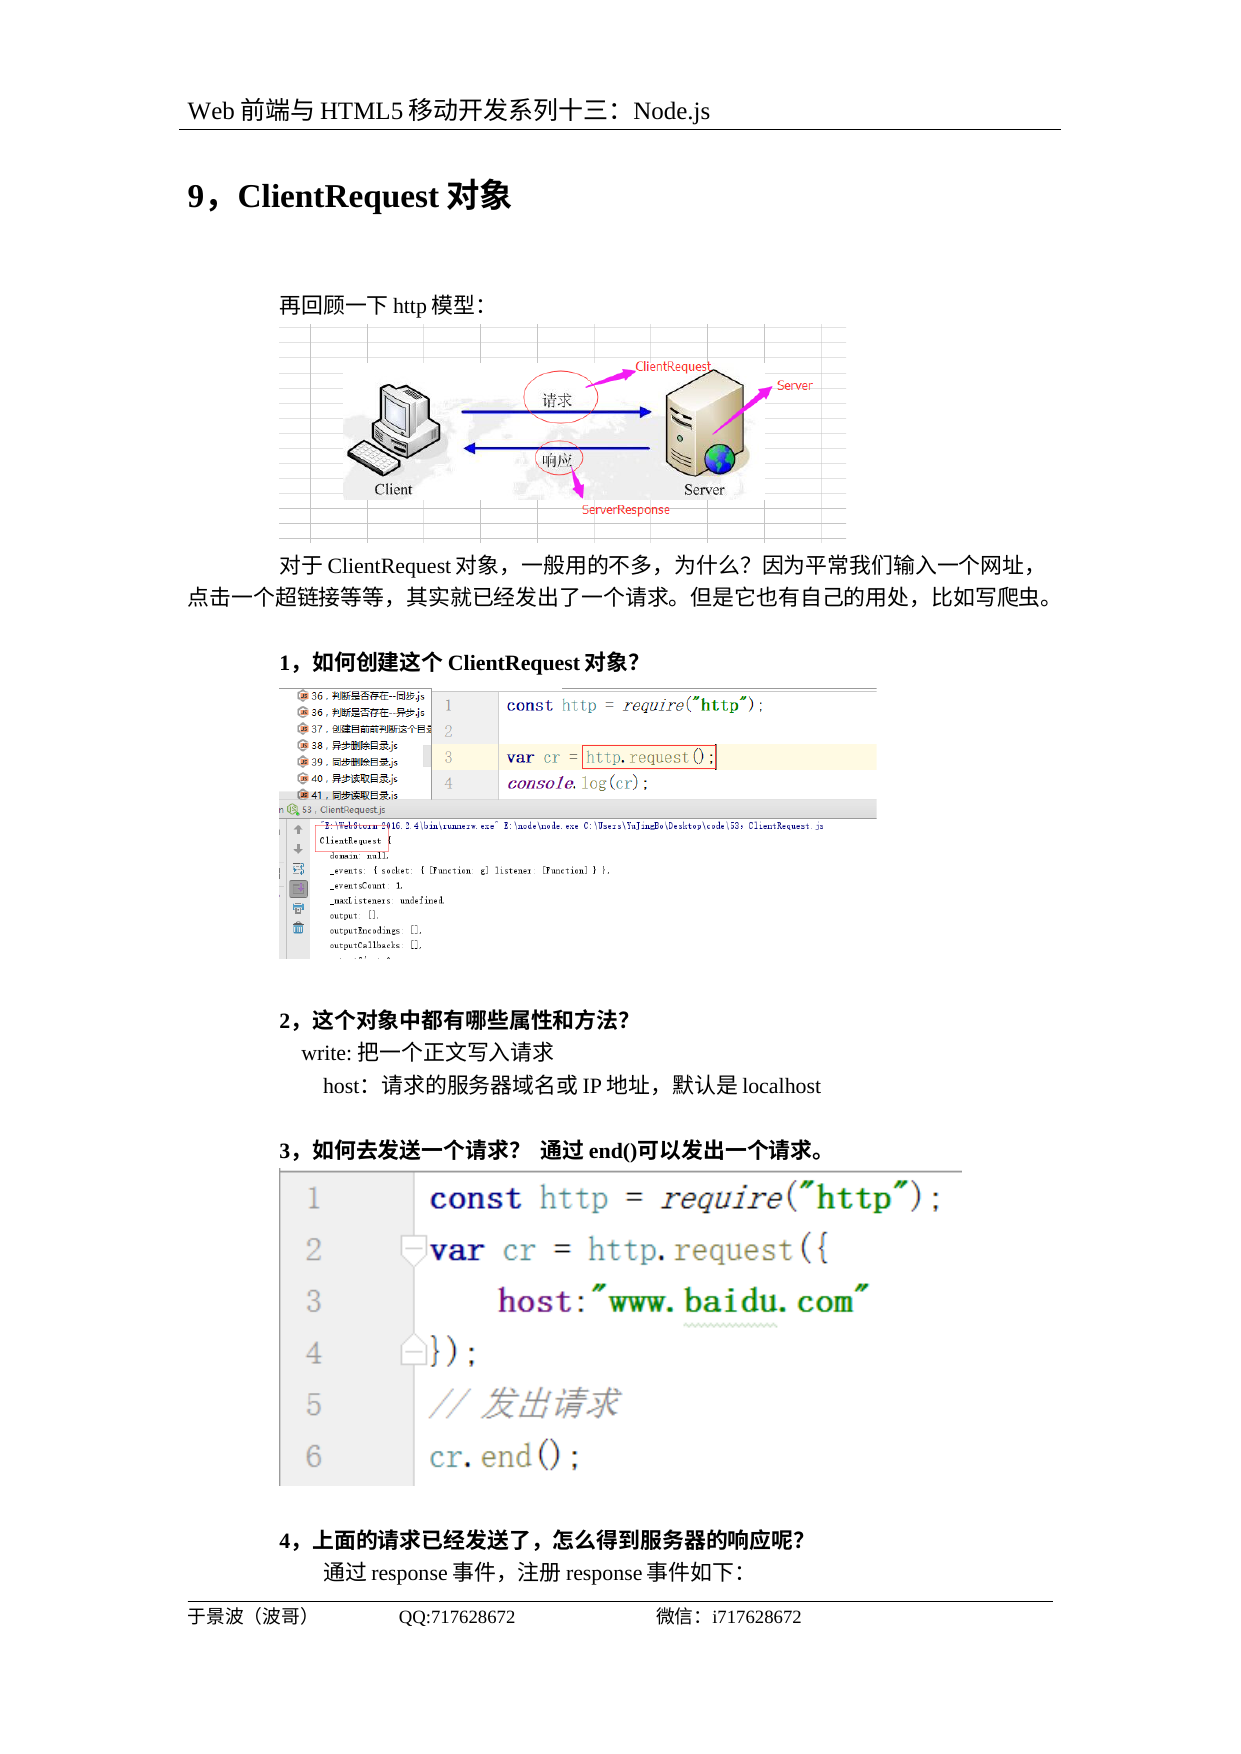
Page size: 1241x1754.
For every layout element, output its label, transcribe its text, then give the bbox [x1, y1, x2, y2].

subtitle 9，ClientRequest对象 [187, 160, 1053, 225]
text 通过response事件，注册response事件如下： [231, 1555, 1053, 1587]
text 再回顾一下http模型： [187, 287, 1053, 320]
text 4，上面的请求已经发送了，怎么得到服务器的响应呢？ [187, 1522, 1053, 1555]
text host：请求的服务器域名或IP地址，默认是localhost [231, 1067, 1053, 1100]
picture [279, 688, 877, 959]
text 1，如何创建这个ClientRequest对象？ [187, 645, 1053, 677]
text 2，这个对象中都有哪些属性和方法？ [187, 1002, 1053, 1035]
picture [279, 324, 847, 543]
text write: 把一个正文写入请求 [187, 1035, 1053, 1067]
picture [279, 1168, 962, 1486]
text 对于ClientRequest对象，一般用的不多，为什么？因为平常我们输入一个网址，点击一个超链接等等，其实就已经发出了一个请求。但是它也有自己的用处，比如写爬虫。 [187, 547, 1053, 612]
text 3，如何去发送一个请求？ 通过end()可以发出一个请求。 [187, 1132, 1053, 1165]
